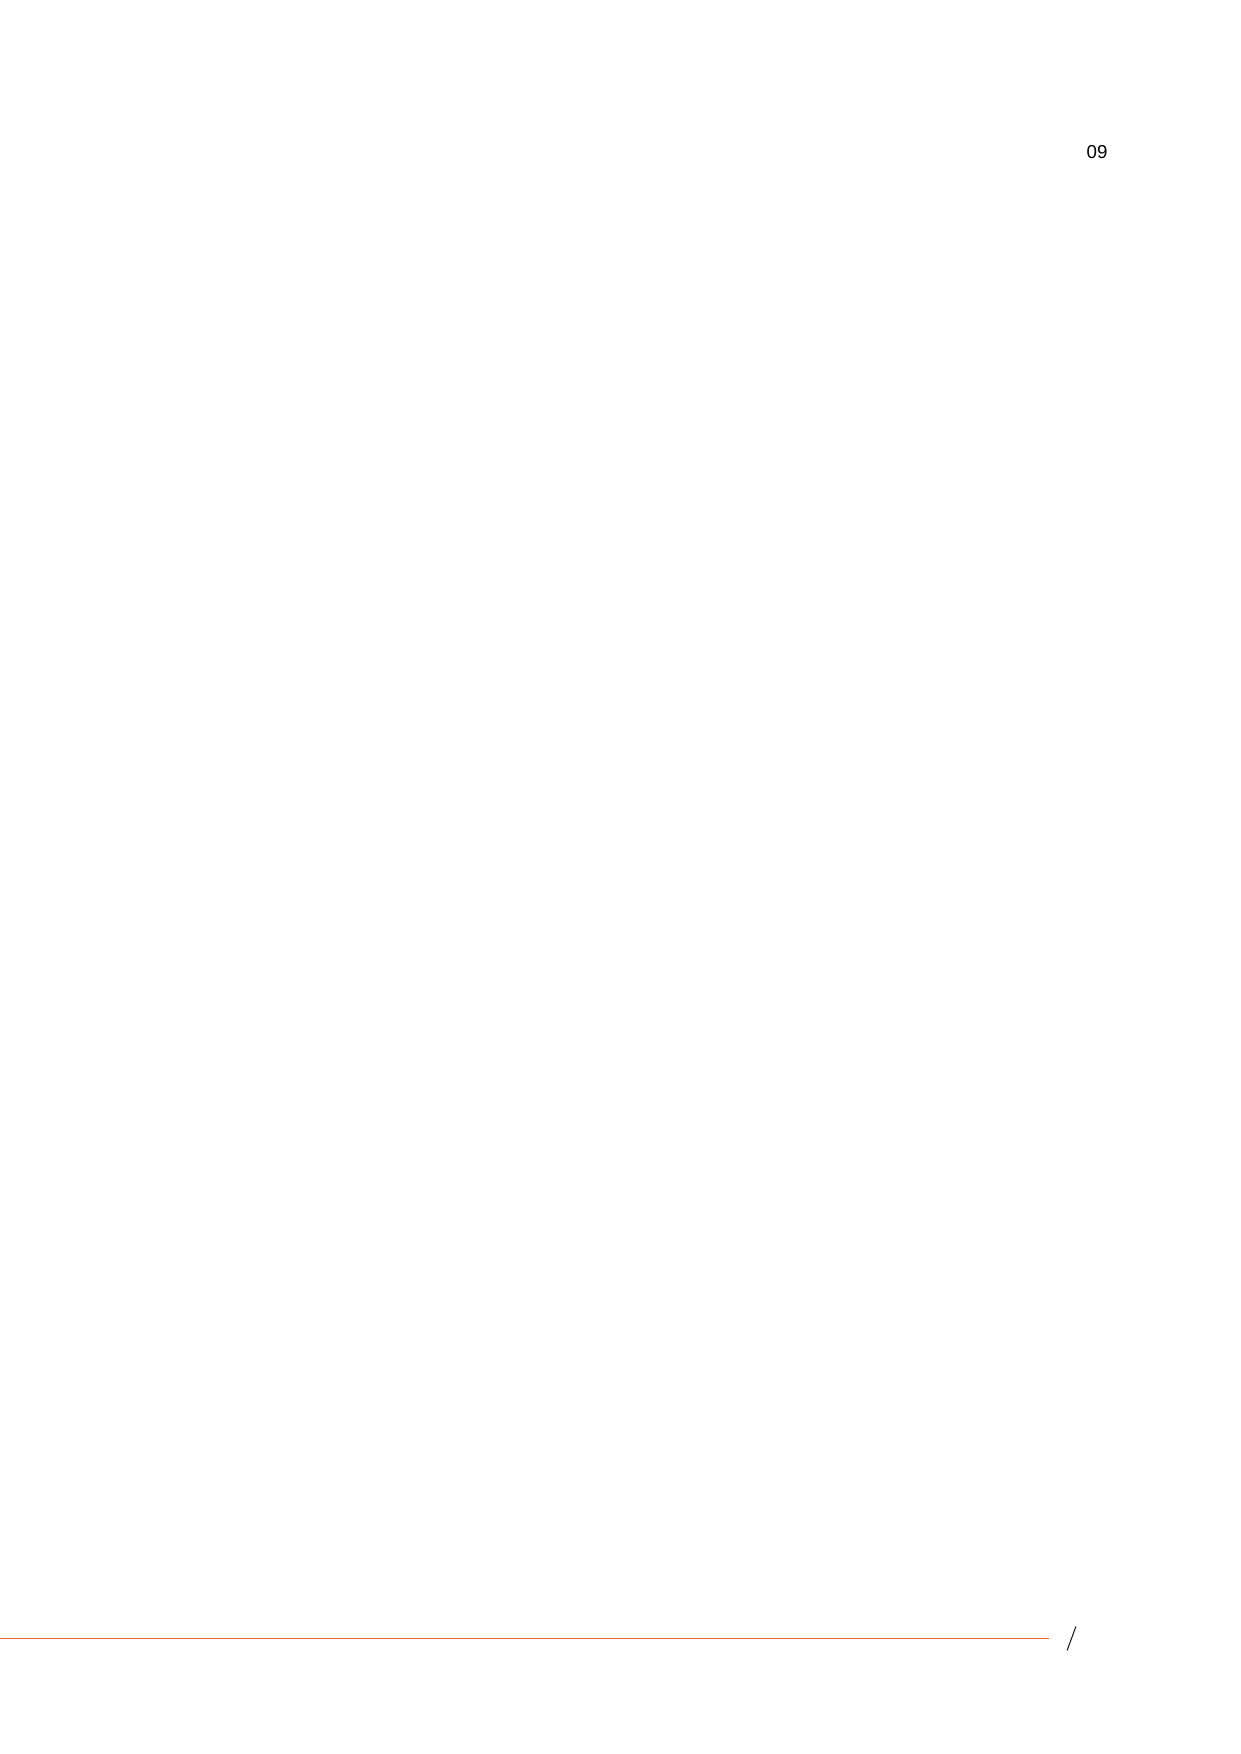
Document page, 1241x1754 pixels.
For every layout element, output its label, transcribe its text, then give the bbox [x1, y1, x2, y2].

text 09 [128, 141, 1107, 163]
